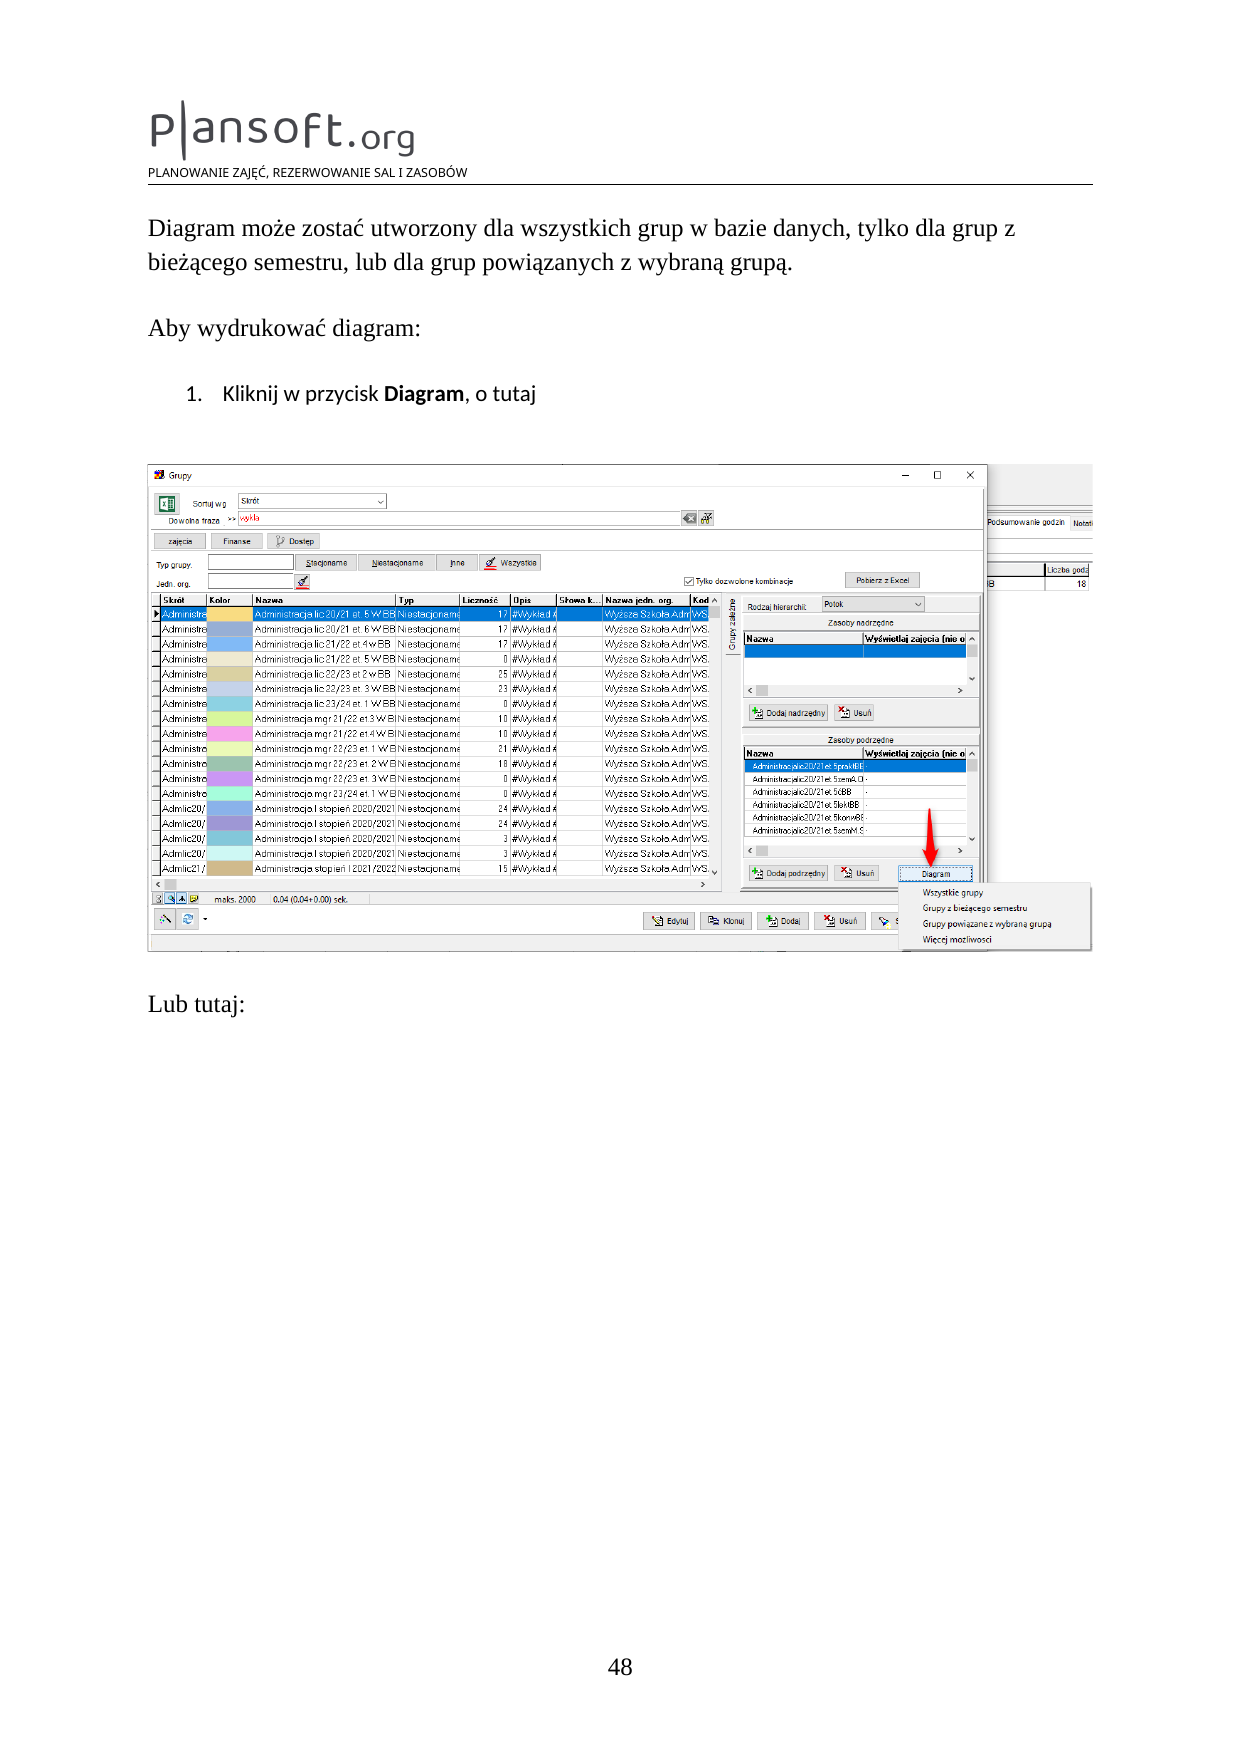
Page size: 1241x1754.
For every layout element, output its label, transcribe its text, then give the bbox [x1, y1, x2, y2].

text Lub tutaj: [148, 989, 1093, 1017]
list Kliknij w przycisk Diagram, o tutaj [185, 379, 1093, 407]
text Diagram może zostać utworzony dla wszystkich grup w bazie danych, tylko dla grup z bieżącego semestru, lub dla grup powiązanych z wybraną grupą. [148, 213, 1093, 275]
picture [147, 73, 418, 165]
text Aby wydrukować diagram: [148, 313, 1093, 341]
picture [147, 464, 1093, 952]
